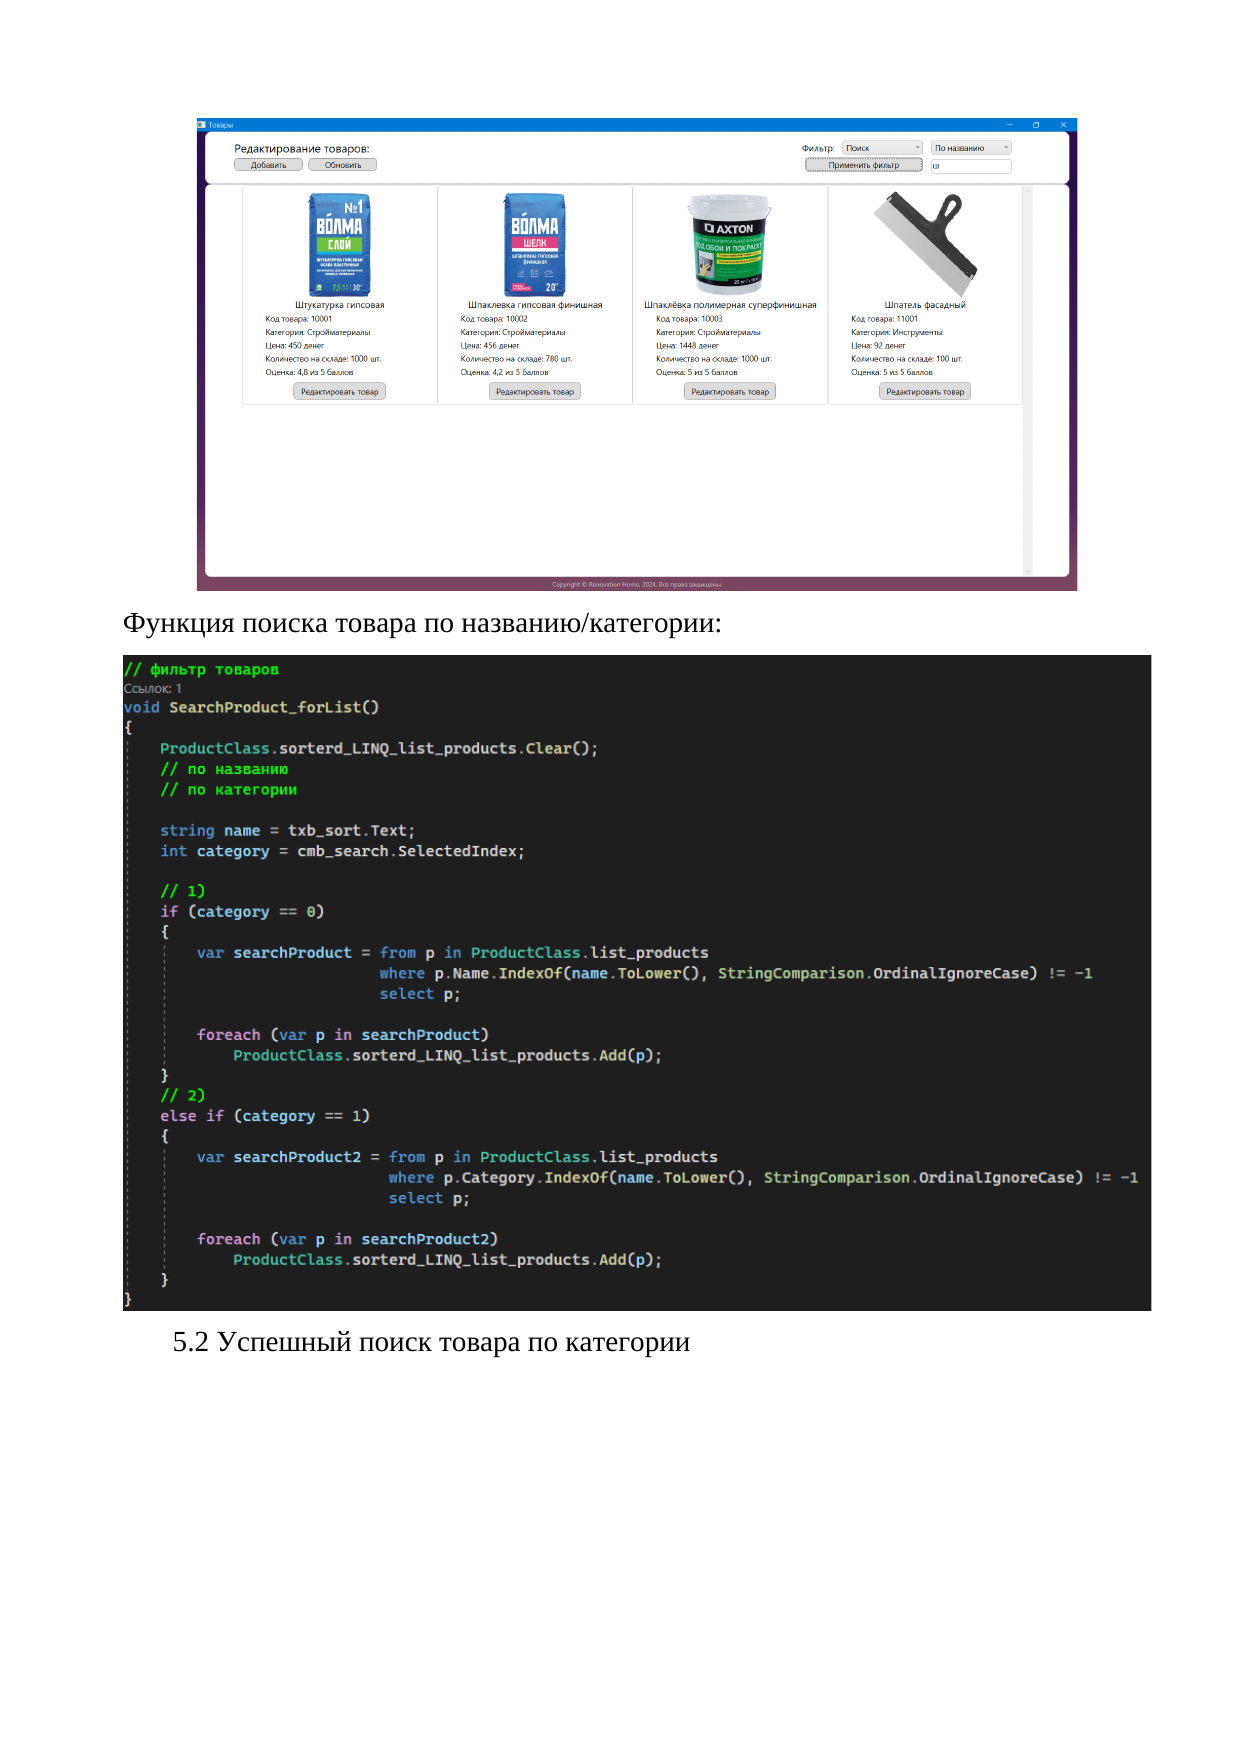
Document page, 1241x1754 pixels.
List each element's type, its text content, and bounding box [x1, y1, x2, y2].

picture [196, 118, 1078, 591]
list Успешный поиск товара по категории [123, 1324, 1152, 1358]
list Функция поиска товара по названию/категории: [123, 605, 1152, 638]
picture [123, 655, 1152, 1311]
